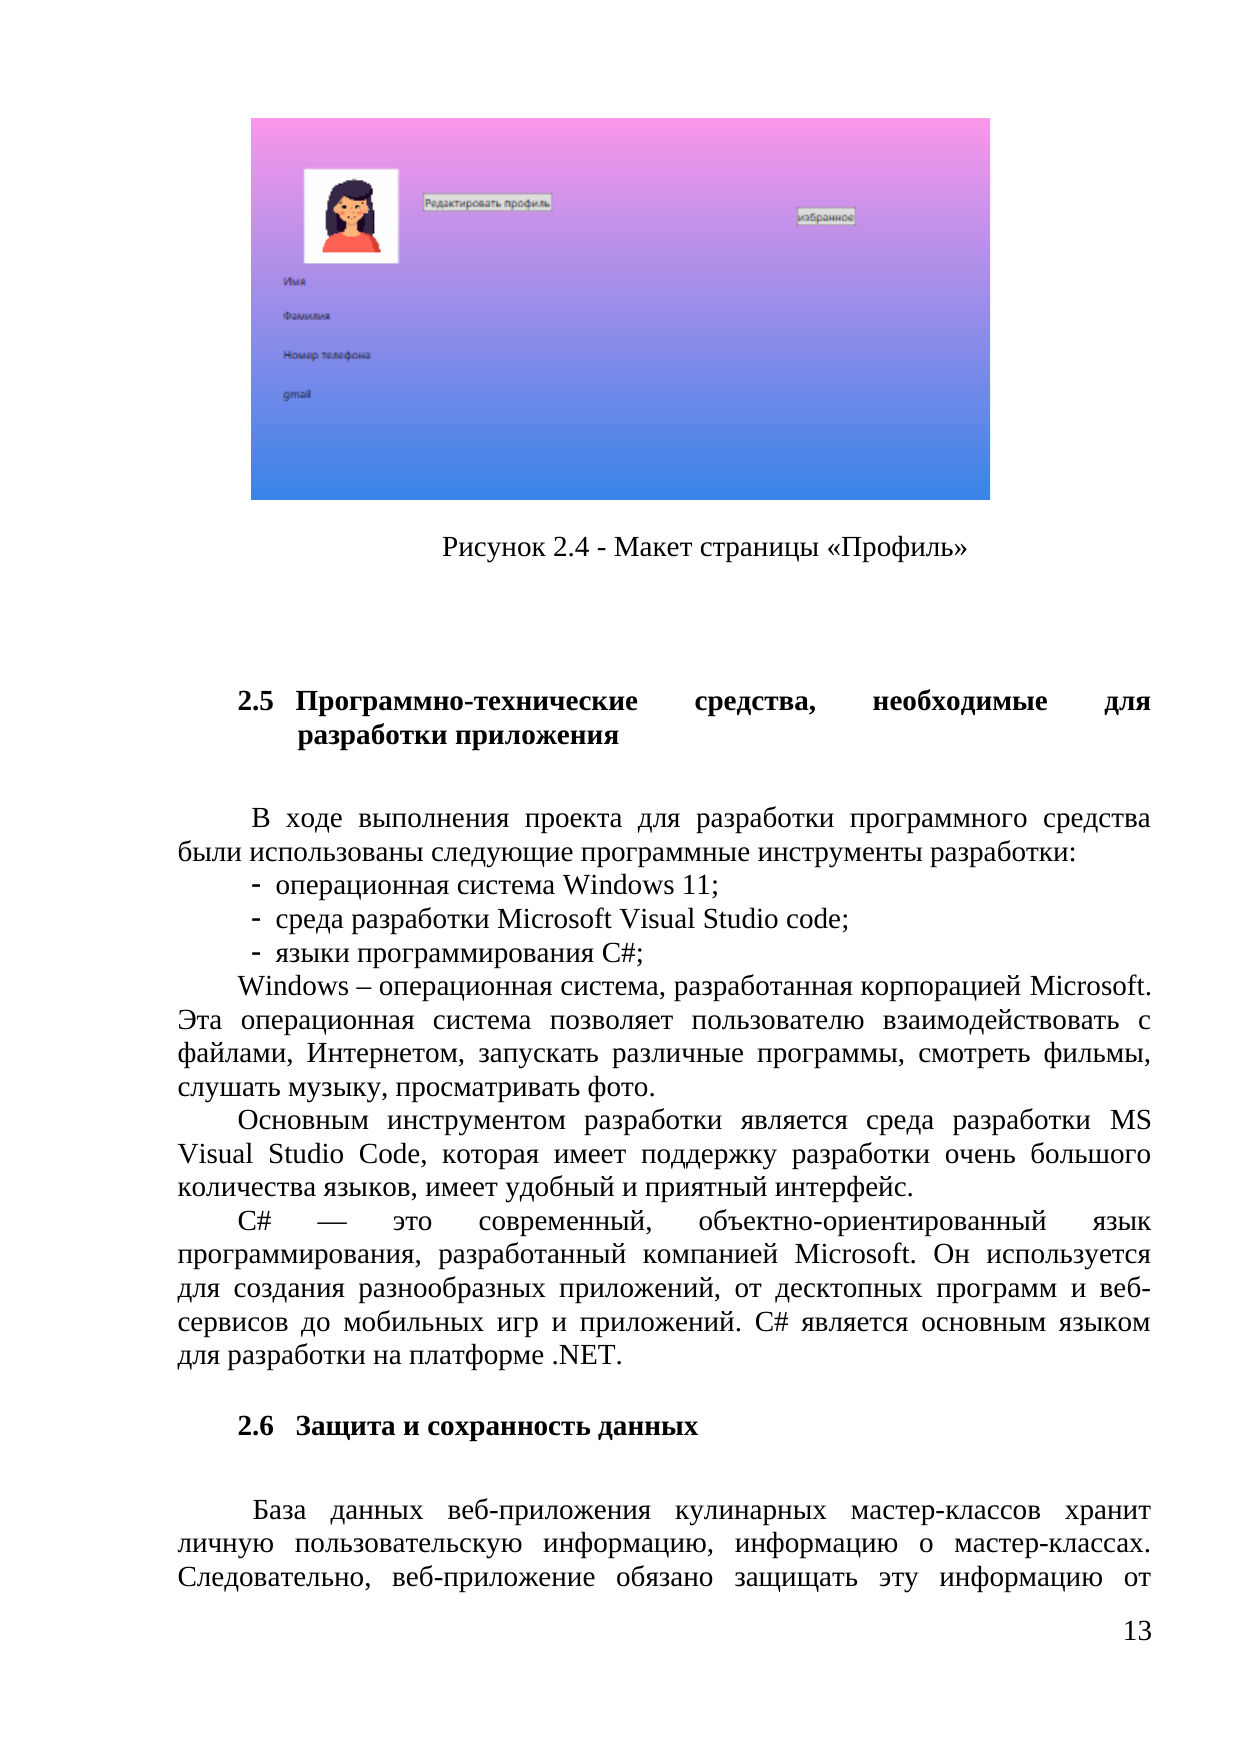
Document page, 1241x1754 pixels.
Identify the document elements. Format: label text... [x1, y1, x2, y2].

text C# — это современный, объектно-ориентированный язык программирования, разработанный компанией Microsoft. Он используется для создания разнообразных приложений, от десктопных программ и веб-сервисов до мобильных игр и приложений. C# является основным языком для разработки на платформе .NET. [177, 1203, 1152, 1371]
text Основным инструментом разработки является среда разработки MS Visual Studio Code, которая имеет поддержку разработки очень большого количества языков, имеет удобный и приятный интерфейс. [177, 1102, 1152, 1203]
list операционная система Windows 11; [177, 867, 1152, 901]
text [177, 1492, 1152, 1592]
text Windows – операционная система, разработанная корпорацией Microsoft. Эта операционная система позволяет пользователю взаимодействовать с файлами, Интернетом, запускать различные программы, смотреть фильмы, слушать музыку, просматривать фото. [177, 968, 1152, 1102]
picture [251, 118, 991, 500]
subtitle Защита и сохранность данных [237, 1408, 1152, 1442]
list среда разработки Microsoft Visual Studio code; [177, 901, 1152, 935]
subtitle Программно-технические средства, необходимые для разработки приложения [237, 683, 1152, 750]
text В ходе выполнения проекта для разработки программного средства были использованы следующие программные инструменты разработки: [177, 800, 1152, 867]
text Рисунок 2.4 - Макет страницы «Профиль» [177, 529, 1152, 562]
list языки программирования C#; [177, 935, 1152, 968]
